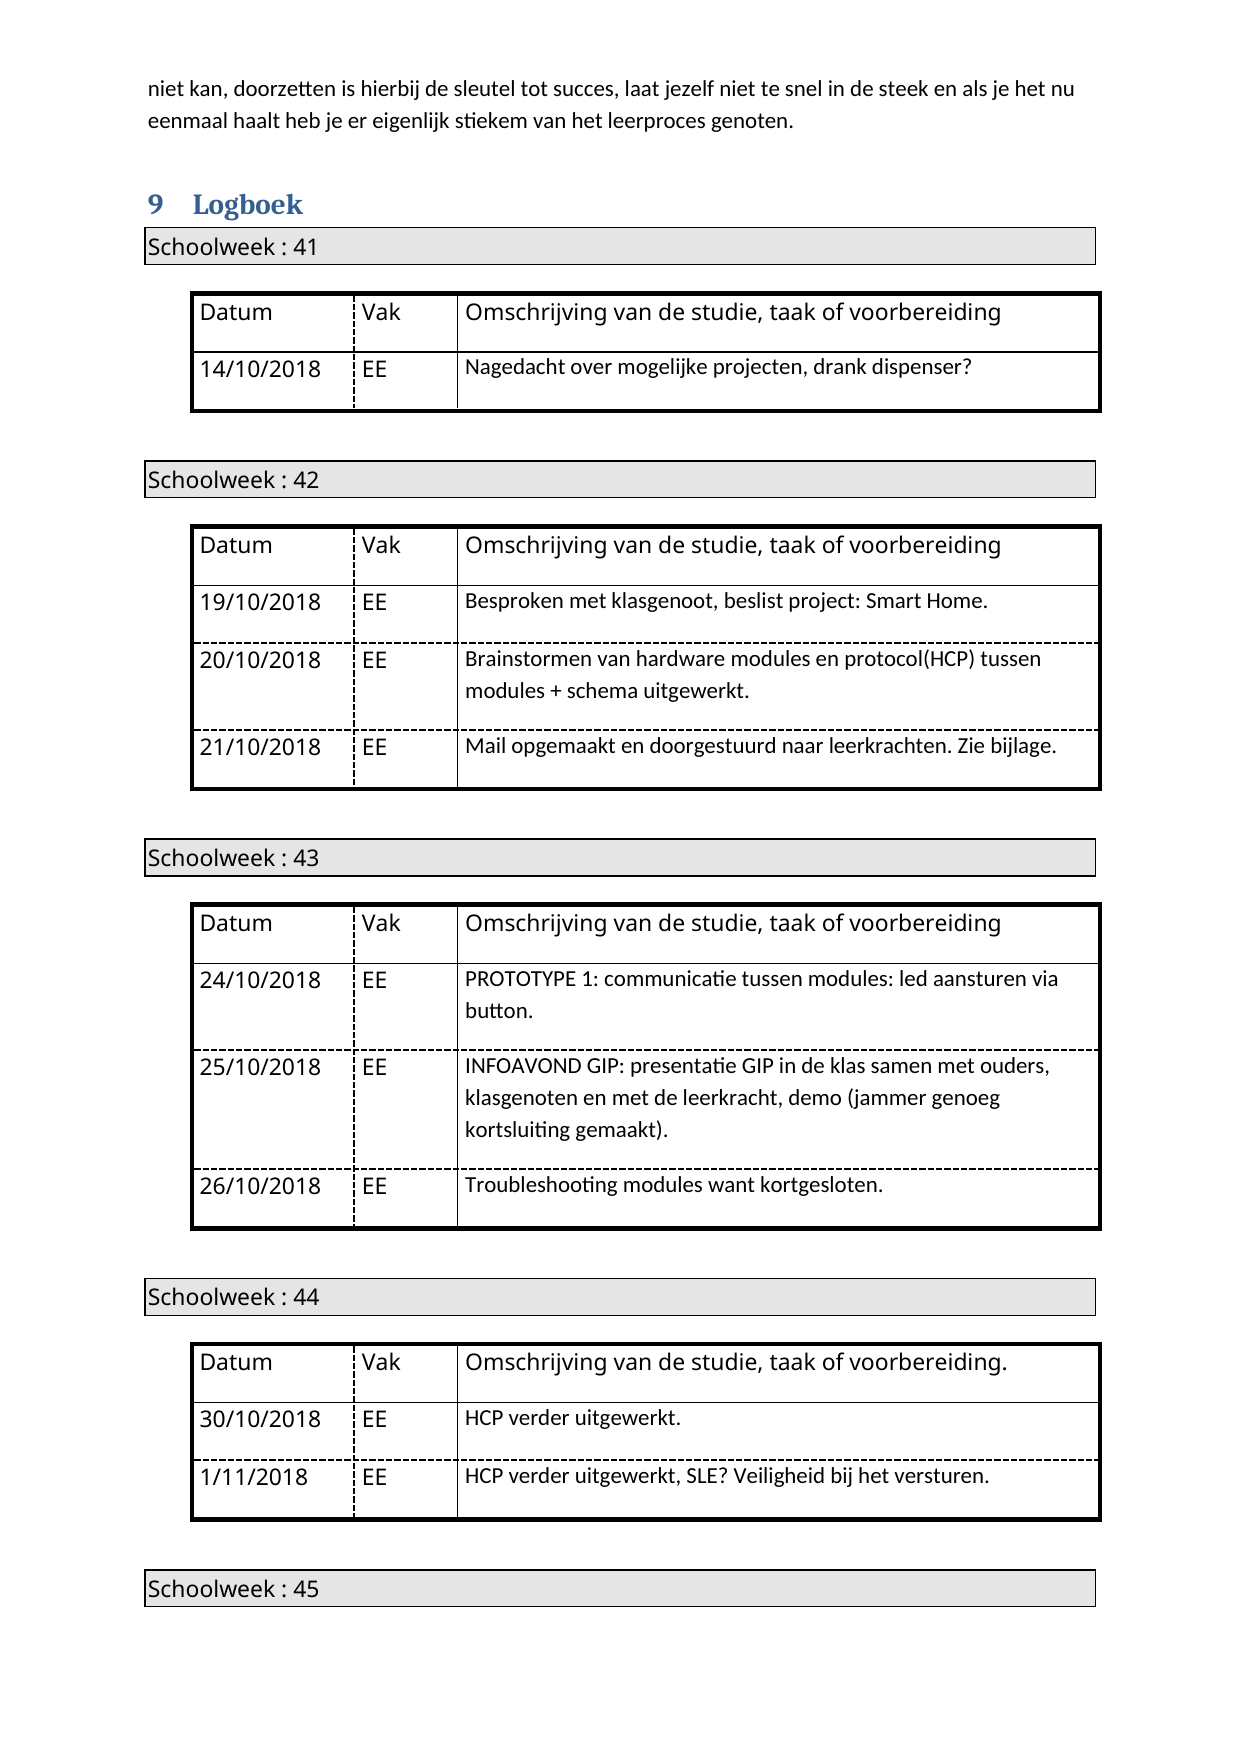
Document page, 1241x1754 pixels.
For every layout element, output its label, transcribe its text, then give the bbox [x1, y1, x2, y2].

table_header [458, 1346, 1098, 1402]
table_cell 30/10/2018 [194, 1403, 354, 1459]
table_header Vak [354, 296, 457, 351]
table_header Omschrijving van de studie, taak of voorbereiding [458, 296, 1098, 351]
subtitle Logboek [148, 188, 1093, 222]
text Schoolweek : 42 [146, 462, 1095, 497]
table_header Datum [194, 1346, 354, 1402]
table_cell EE [354, 1459, 457, 1517]
table_cell PROTOTYPE 1: communicatie tussen modules: led aansturen via button. [458, 964, 1098, 1049]
table_cell Besproken met klasgenoot, beslist project: Smart Home. [458, 586, 1098, 642]
table_cell Nagedacht over mogelijke projecten, drank dispenser? [458, 353, 1098, 408]
table_cell EE [354, 729, 457, 787]
table_cell EE [354, 1403, 457, 1459]
table_header Datum [194, 907, 354, 963]
table_header Vak [354, 1346, 457, 1402]
table_cell HCP verder uitgewerkt. [458, 1403, 1098, 1459]
table_cell EE [354, 1168, 457, 1226]
table_cell EE [354, 1049, 457, 1168]
text Schoolweek : 43 [146, 840, 1095, 875]
table_cell 26/10/2018 [194, 1168, 354, 1226]
table_cell EE [354, 964, 457, 1049]
table_header Datum [194, 529, 354, 585]
text Schoolweek : 41 [146, 228, 1095, 264]
table_header Omschrijving van de studie, taak of voorbereiding [458, 907, 1098, 963]
table_cell 19/10/2018 [194, 586, 354, 642]
table_header Datum [194, 296, 354, 351]
table_cell EE [354, 642, 457, 729]
table_header Omschrijving van de studie, taak of voorbereiding [458, 529, 1098, 585]
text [148, 74, 1093, 134]
table_cell INFOAVOND GIP: presentatie GIP in de klas samen met ouders, klasgenoten en met de leerkracht, demo (jammer genoeg kortsluiting gemaakt). [458, 1049, 1098, 1168]
table_cell EE [354, 353, 457, 408]
table_header Vak [354, 529, 457, 585]
table_cell 14/10/2018 [194, 353, 354, 408]
table_cell Troubleshooting modules want kortgesloten. [458, 1168, 1098, 1226]
table_cell 25/10/2018 [194, 1049, 354, 1168]
text Schoolweek : 44 [146, 1279, 1095, 1315]
table_cell Brainstormen van hardware modules en protocol(HCP) tussen modules + schema uitgewerkt. [458, 642, 1098, 729]
table_cell HCP verder uitgewerkt, SLE? Veiligheid bij het versturen. [458, 1459, 1098, 1517]
table_cell 24/10/2018 [194, 964, 354, 1049]
text Schoolweek : 45 [146, 1571, 1095, 1606]
table_cell 20/10/2018 [194, 642, 354, 729]
table_cell 1/11/2018 [194, 1459, 354, 1517]
table_cell Mail opgemaakt en doorgestuurd naar leerkrachten. Zie bijlage. [458, 729, 1098, 787]
table_cell 21/10/2018 [194, 729, 354, 787]
table_header Vak [354, 907, 457, 963]
table_cell EE [354, 586, 457, 642]
